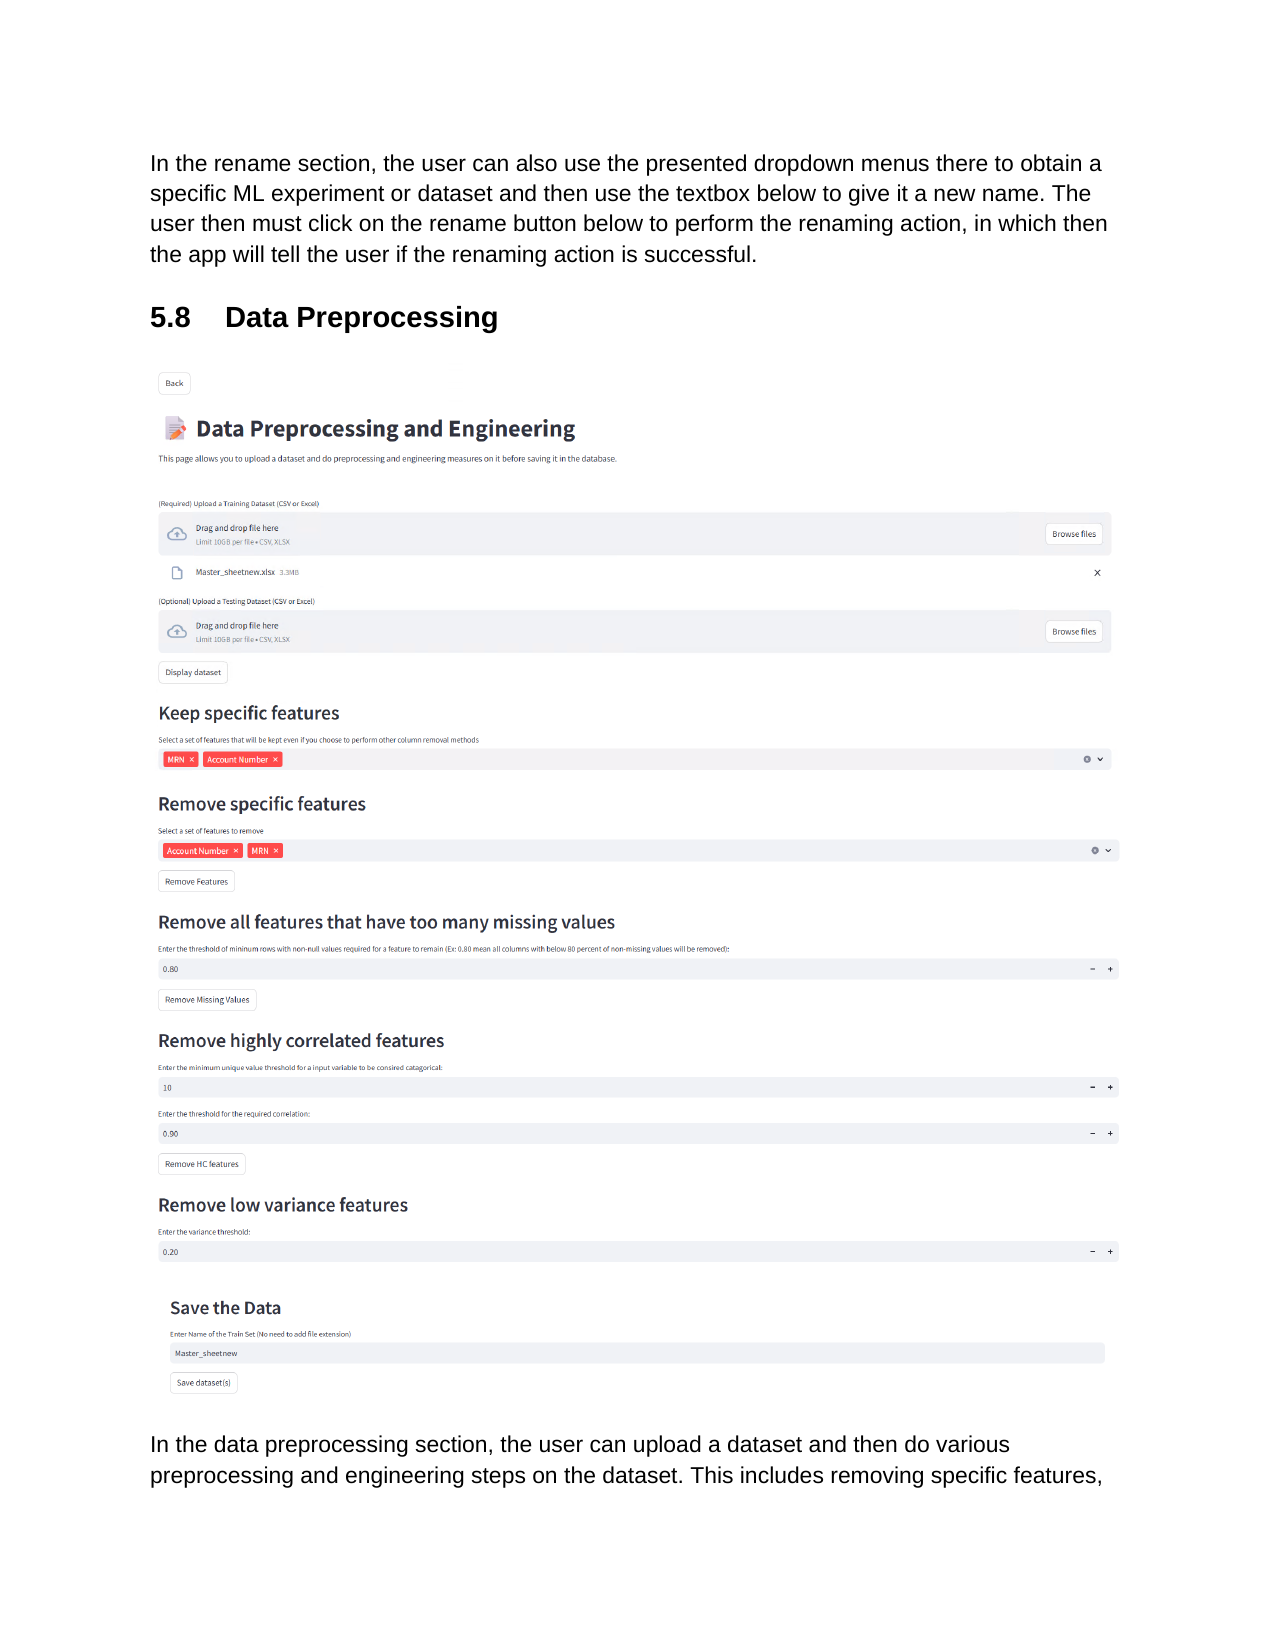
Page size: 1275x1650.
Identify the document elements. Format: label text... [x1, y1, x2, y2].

picture [150, 1268, 1125, 1398]
subtitle 5.8 Data Preprocessing [150, 300, 1125, 333]
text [150, 1431, 1125, 1488]
text In the rename section, the user can also use the presented dropdown menus there to obtain a specific ML experiment or dataset and then use the textbox below to give it a new name. The user then must click on the rename button below to perform the renaming action, in which then the app will tell the user if the renaming action is successful. [150, 150, 1125, 267]
picture [150, 787, 1125, 1265]
picture [150, 362, 1125, 784]
